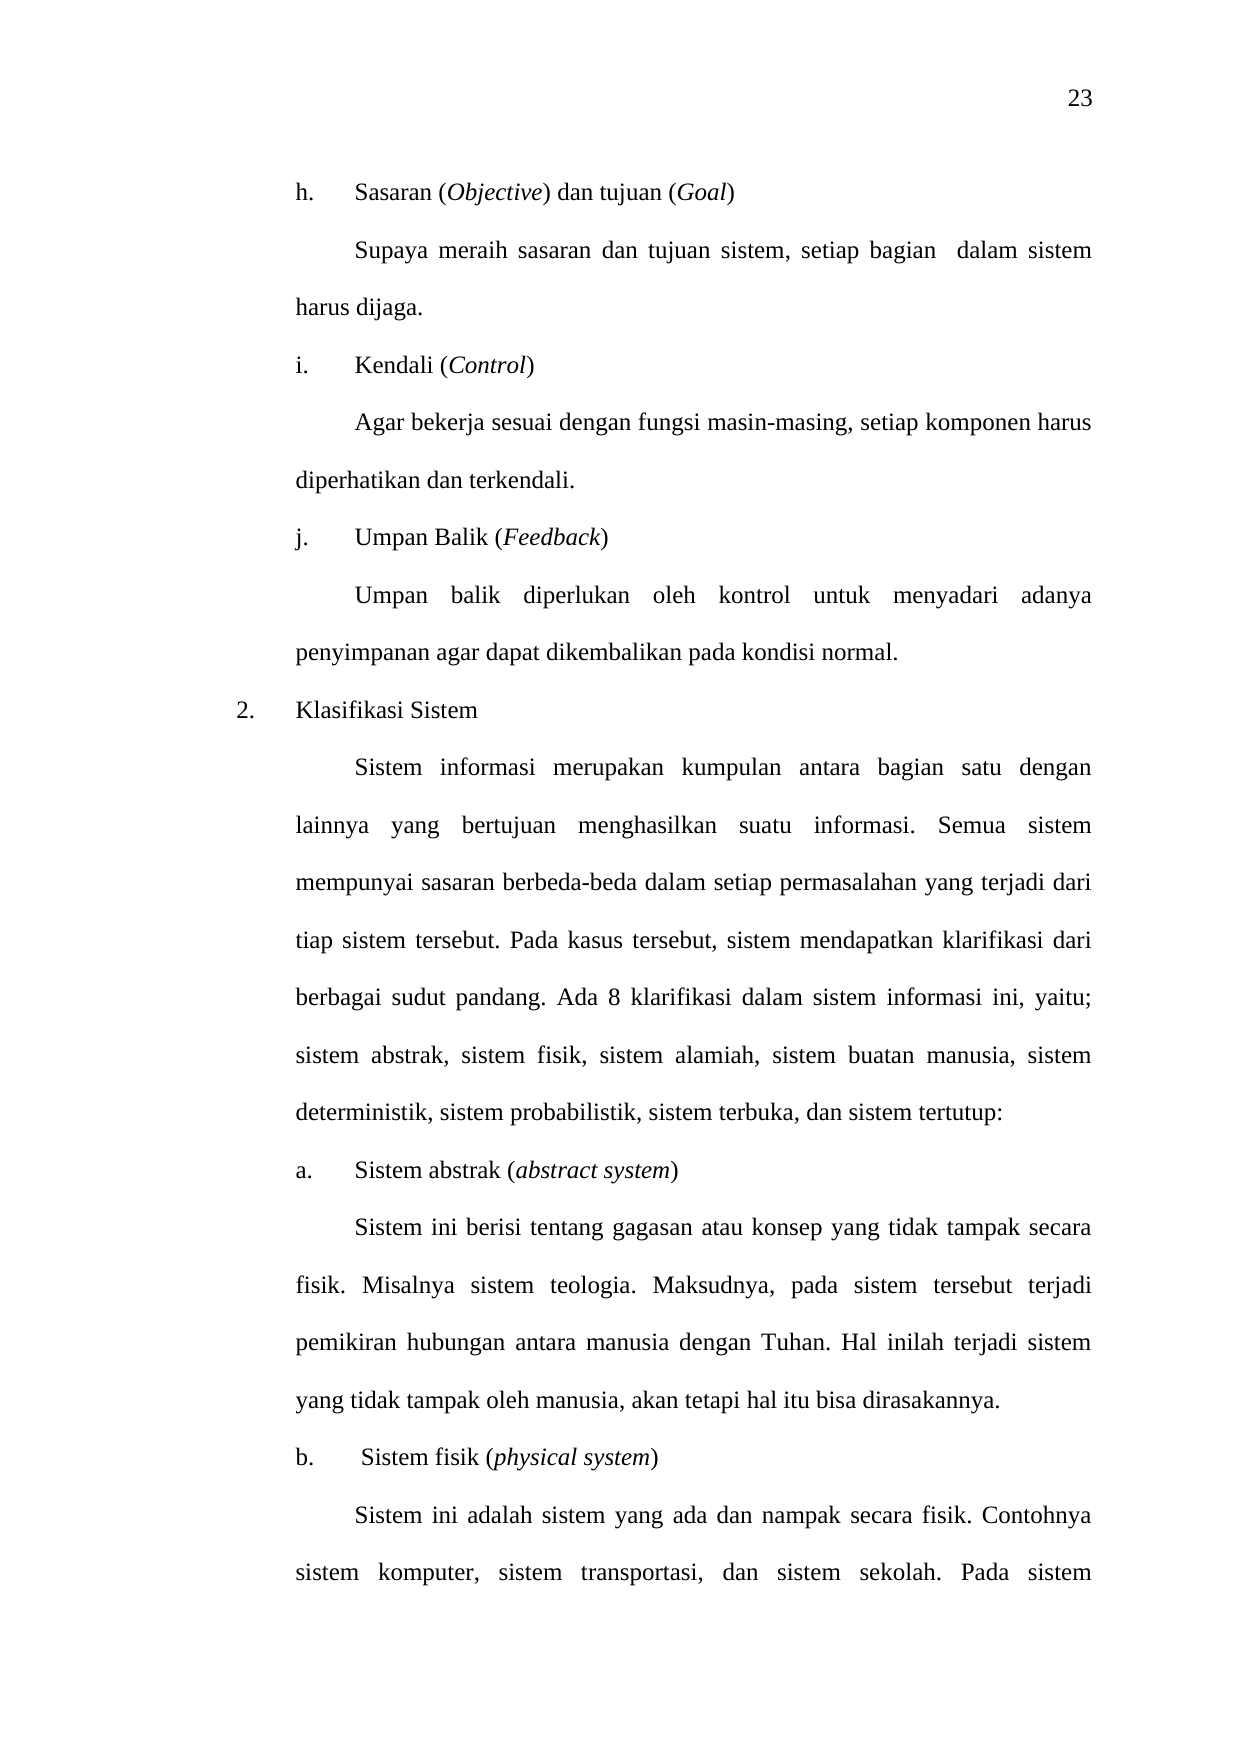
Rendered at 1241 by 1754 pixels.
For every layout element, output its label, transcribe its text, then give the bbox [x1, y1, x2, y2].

list Umpan Balik (Feedback) [295, 522, 1092, 551]
text Umpan balik diperlukan oleh kontrol untuk menyadari adanya penyimpanan agar dapat dikembalikan pada kondisi normal. [295, 580, 1092, 666]
list Sistem abstrak (abstract system) [295, 1155, 1092, 1183]
list Klasifikasi Sistem [236, 695, 1092, 723]
text Supaya meraih sasaran dan tujuan sistem, setiap bagian dalam sistem harus dijaga. [295, 235, 1092, 321]
list Sistem fisik (physical system) [295, 1442, 1092, 1471]
list Sasaran (Objective) dan tujuan (Goal) [295, 177, 1092, 206]
text Agar bekerja sesuai dengan fungsi masin-masing, setiap komponen harus diperhatikan dan terkendali. [295, 407, 1092, 493]
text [295, 1500, 1092, 1586]
list Kendali (Control) [295, 350, 1092, 378]
text Sistem informasi merupakan kumpulan antara bagian satu dengan lainnya yang bertujuan menghasilkan suatu informasi. Semua sistem mempunyai sasaran berbeda-beda dalam setiap permasalahan yang terjadi dari tiap sistem tersebut. Pada kasus tersebut, sistem mendapatkan klarifikasi dari berbagai sudut pandang. Ada 8 klarifikasi dalam sistem informasi ini, yaitu; sistem abstrak, sistem fisik, sistem alamiah, sistem buatan manusia, sistem deterministik, sistem probabilistik, sistem terbuka, dan sistem tertutup: [295, 752, 1092, 1126]
text Sistem ini berisi tentang gagasan atau konsep yang tidak tampak secara fisik. Misalnya sistem teologia. Maksudnya, pada sistem tersebut terjadi pemikiran hubungan antara manusia dengan Tuhan. Hal inilah terjadi sistem yang tidak tampak oleh manusia, akan tetapi hal itu bisa dirasakannya. [295, 1212, 1092, 1413]
